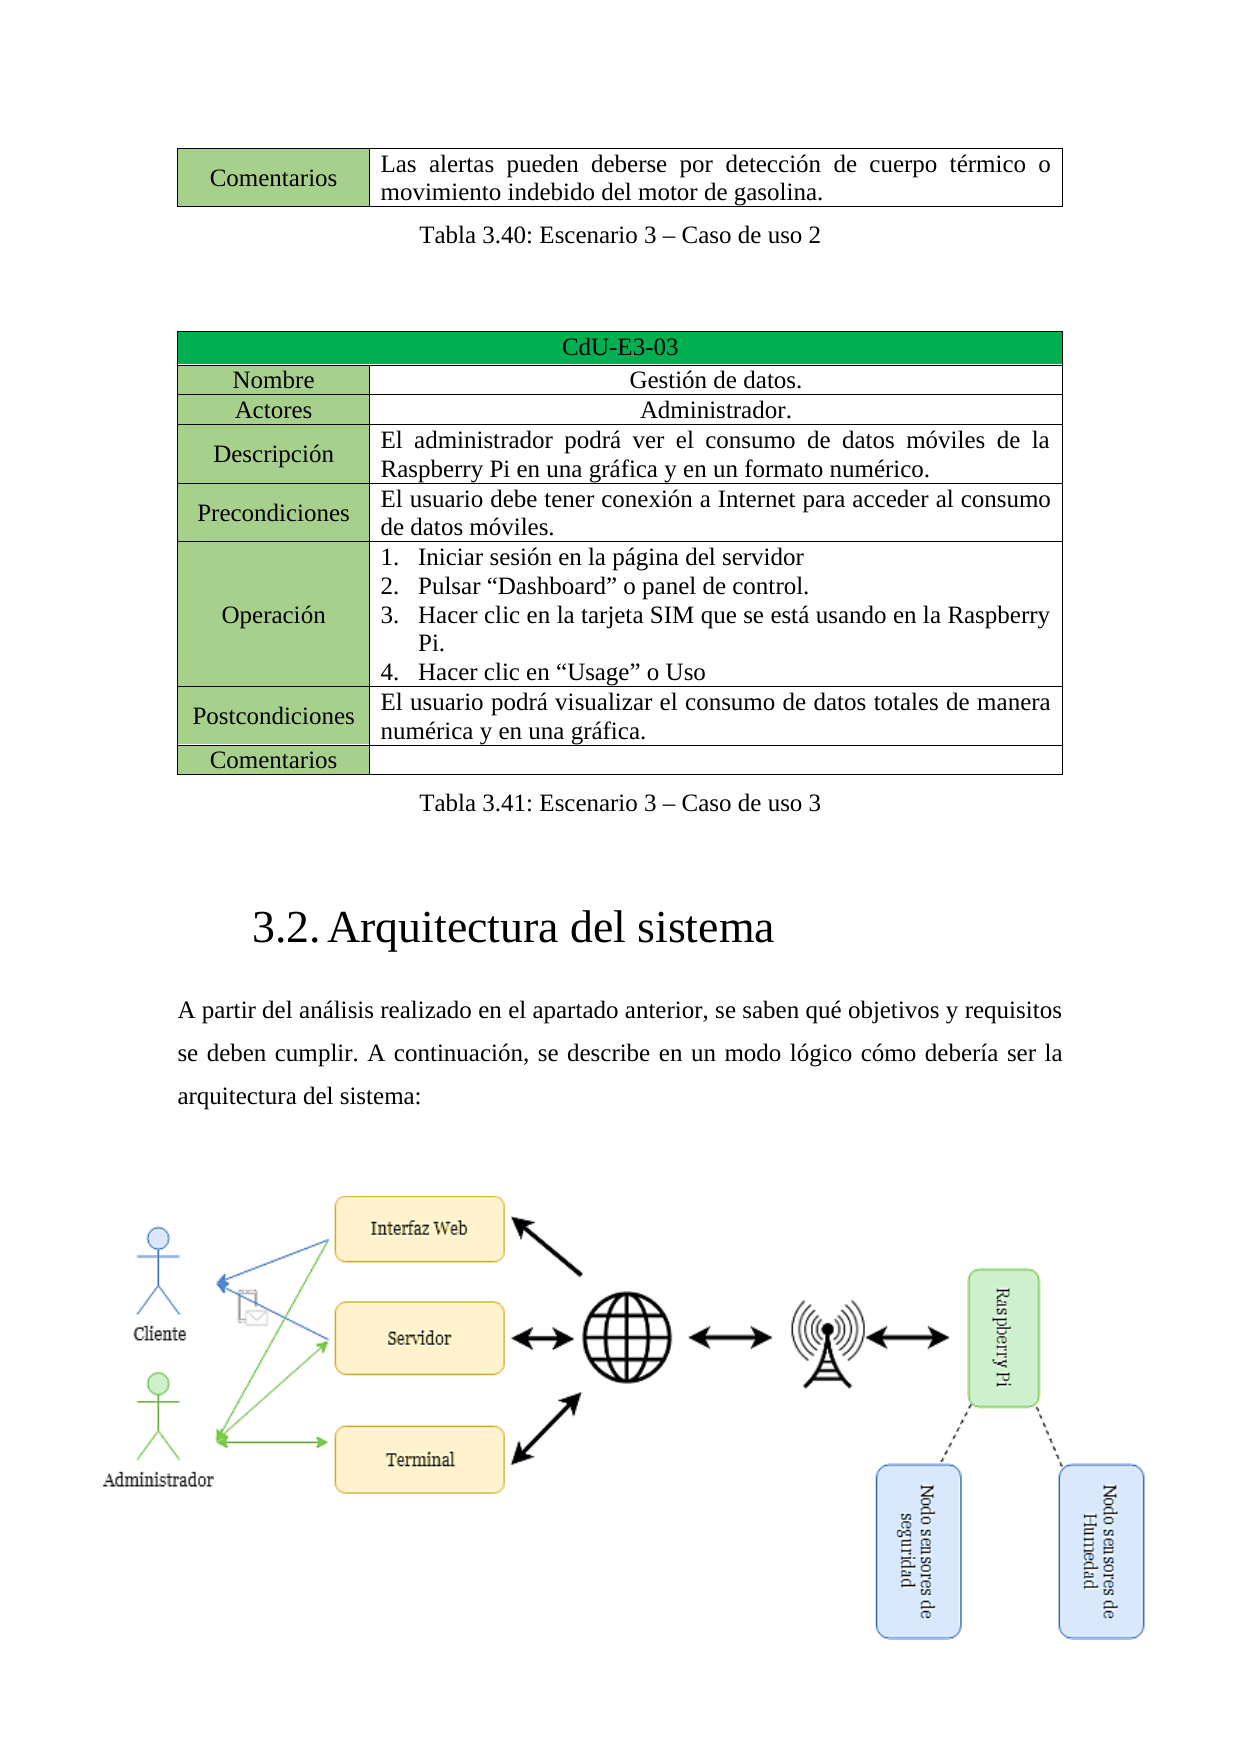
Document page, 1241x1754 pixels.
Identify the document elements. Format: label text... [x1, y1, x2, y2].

table_cell Actores [178, 395, 369, 424]
table_cell El administrador podrá ver el consumo de datos móviles de la Raspberry Pi en una gráfica y en un formato numérico. [370, 425, 1062, 483]
table_cell Iniciar sesión en la página del servidor Pulsar “Dashboard” o panel de control. Hacer clic en la tarjeta SIM que se está usando en la Raspberry Pi. Hacer clic en “Usage” o Uso [370, 542, 1062, 686]
text A partir del análisis realizado en el apartado anterior, se saben qué objetivos y requisitos se deben cumplir. A continuación, se describe en un modo lógico cómo debería ser la arquitectura del sistema: [177, 995, 1063, 1110]
table_cell Postcondiciones [178, 687, 369, 744]
table_cell Las alertas pueden deberse por detección de cuerpo térmico o movimiento indebido del motor de gasolina. [370, 149, 1062, 206]
table_cell Administrador. [370, 395, 1062, 424]
table_cell Descripción [178, 425, 369, 483]
picture [103, 1196, 1146, 1640]
table_cell El usuario debe tener conexión a Internet para acceder al consumo de datos móviles. [370, 484, 1062, 541]
list Arquitectura del sistema [252, 899, 1063, 952]
table_header CdU-E3-03 [178, 332, 1062, 364]
table_cell Nombre [178, 366, 369, 394]
table_cell Comentarios [178, 746, 369, 774]
table_cell Comentarios [178, 149, 369, 206]
table_cell [370, 746, 1062, 774]
table_cell El usuario podrá visualizar el consumo de datos totales de manera numérica y en una gráfica. [370, 687, 1062, 744]
table_cell Gestión de datos. [370, 366, 1062, 394]
text Tabla 3.41: Escenario 3 – Caso de uso 3 [177, 788, 1063, 817]
table_cell Precondiciones [178, 484, 369, 541]
text Tabla 3.40: Escenario 3 – Caso de uso 2 [177, 220, 1063, 248]
table_cell Operación [178, 542, 369, 686]
